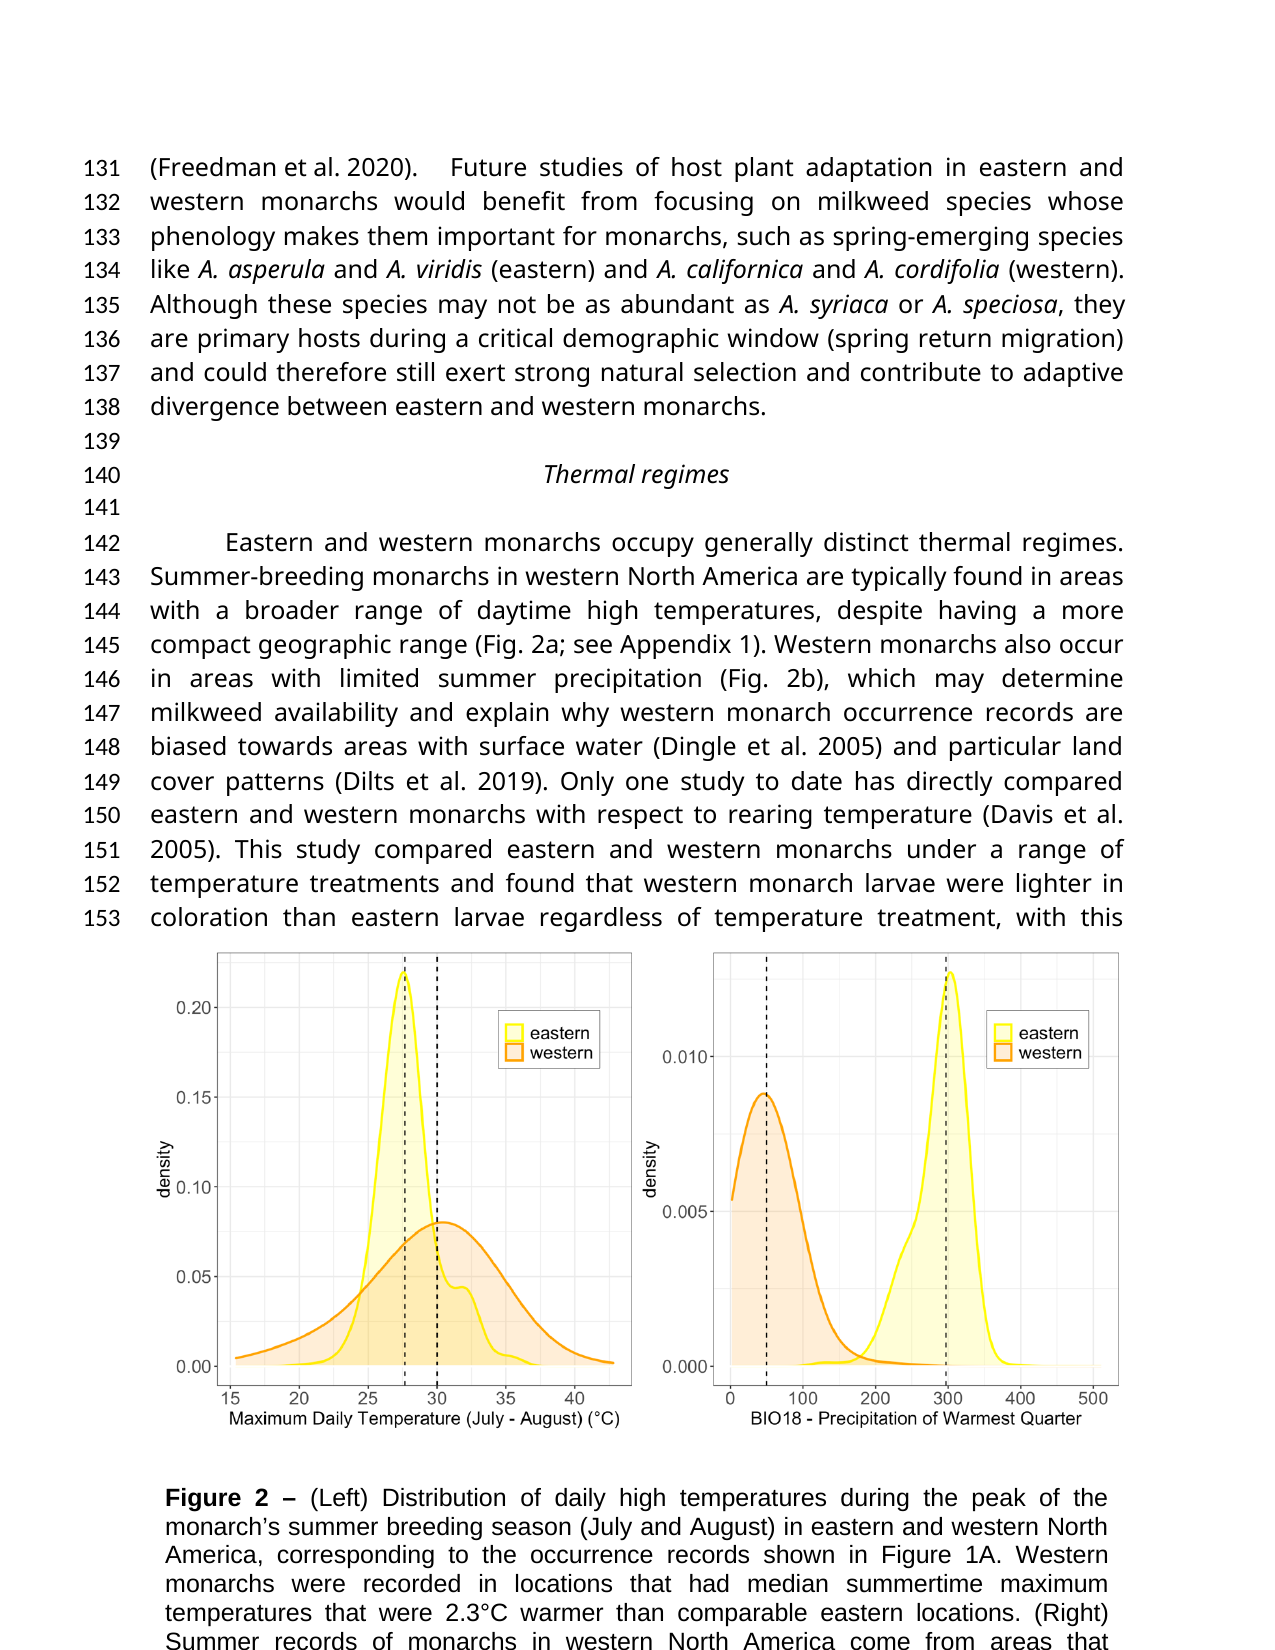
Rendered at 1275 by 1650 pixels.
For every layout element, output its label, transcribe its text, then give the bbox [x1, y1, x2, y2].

text Eastern and western monarchs occupy generally distinct thermal regimes. Summer-breeding monarchs in western North America are typically found in areas with a broader range of daytime high temperatures, despite having a more compact geographic range (Fig. 2a; see Appendix 1). Western monarchs also occur in areas with limited summer precipitation (Fig. 2b), which may determine milkweed availability and explain why western monarch occurrence records are biased towards areas with surface water (Dingle et al. 2005) and particular land cover patterns (Dilts et al. 2019). Only one study to date has directly compared eastern and western monarchs with respect to rearing temperature (Davis et al. 2005). This study compared eastern and western monarchs under a range of temperature treatments and found that western monarch larvae were lighter in coloration than eastern larvae regardless of temperature treatment, with this result interpreted as evidence for adaptive variation: lighter cuticular color should be favorable for living in high summer temperatures (Davis et al. 2005). In addition to differences in temperature in summer breeding areas, western overwintering sites in California also tend to have slightly higher mean temperatures but lower diurnal fluctuations and lesser temperature extremes than eastern overwintering sites in Mexico (Leong 1990, Brower et al. 2008, Brower et al. 2009). [150, 525, 1125, 933]
picture [150, 946, 1125, 1434]
text Thermal regimes [150, 457, 1125, 491]
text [150, 150, 1125, 422]
